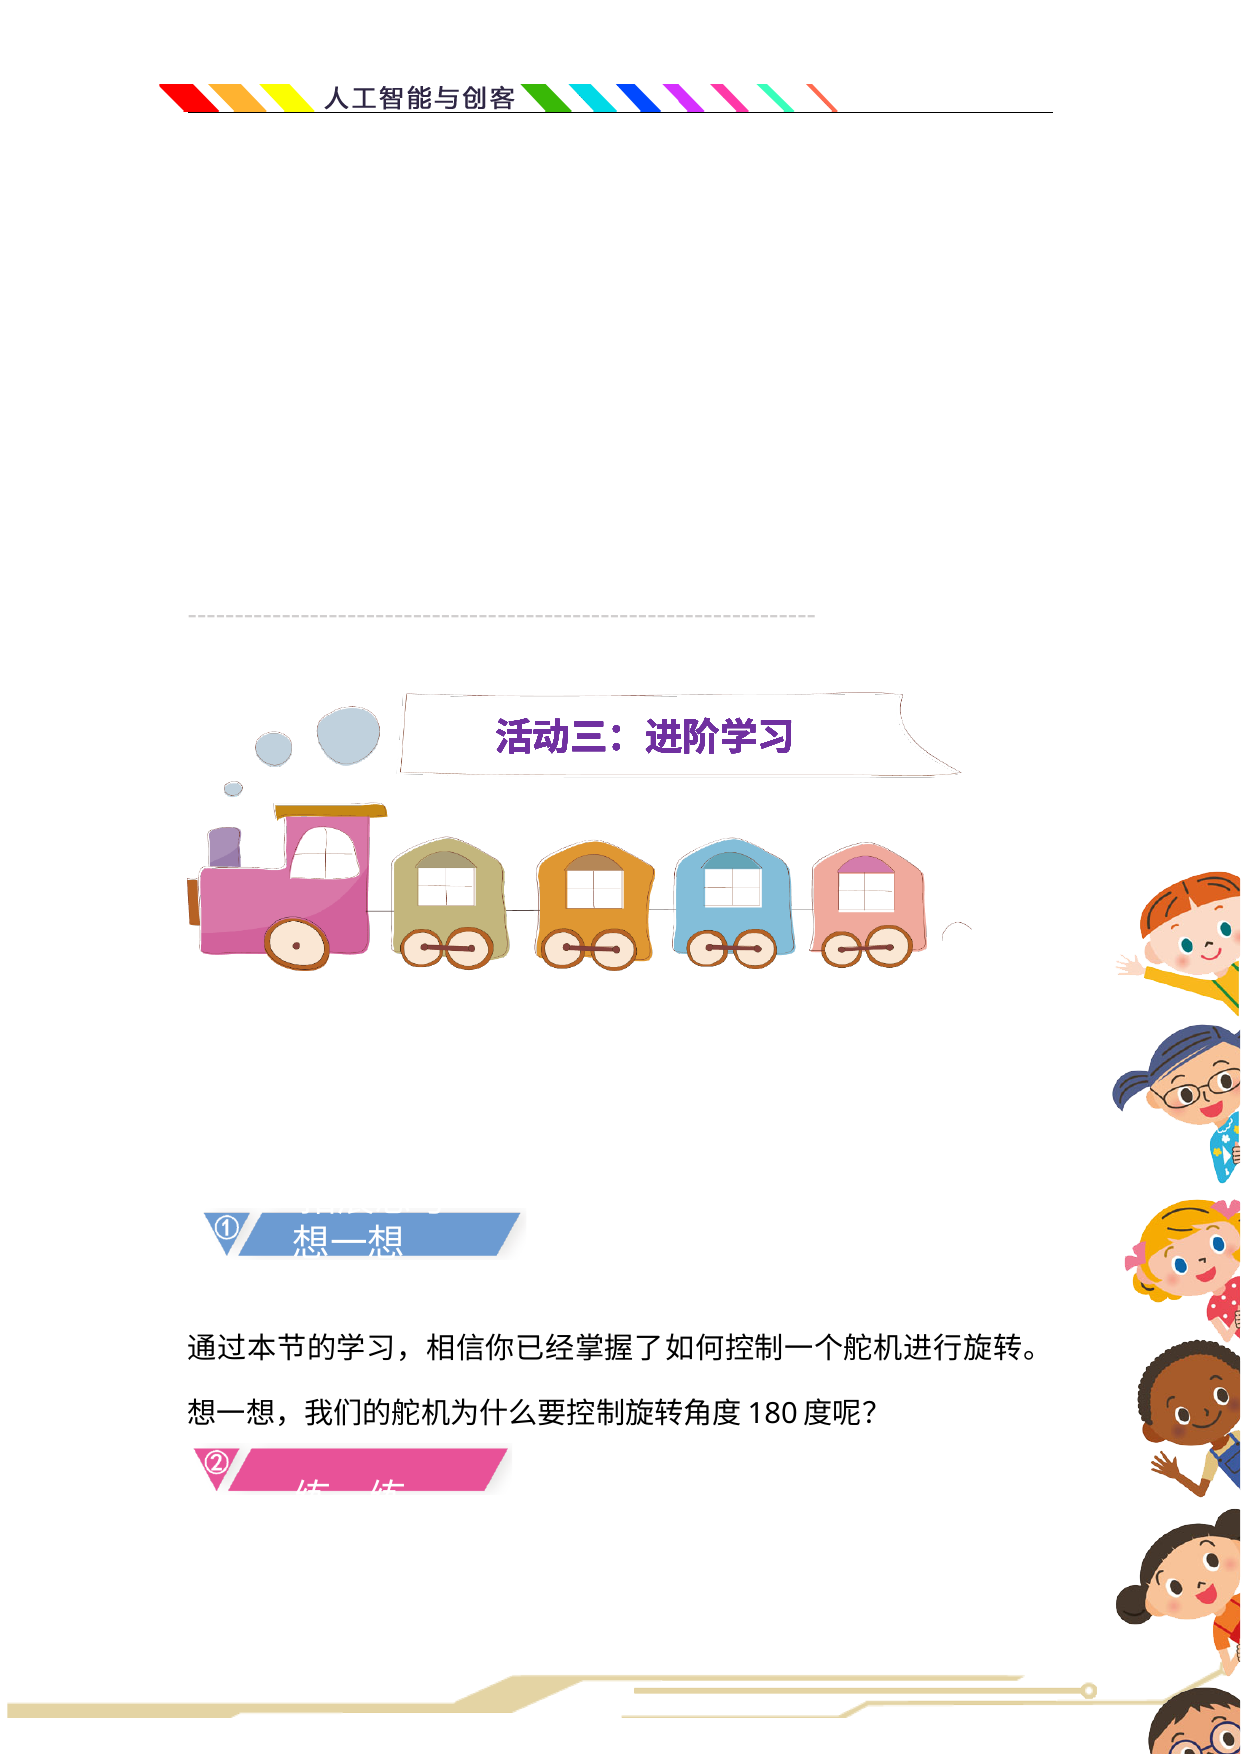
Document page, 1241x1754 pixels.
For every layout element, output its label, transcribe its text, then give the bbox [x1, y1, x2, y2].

picture [187, 692, 972, 971]
text ------------------------------------------------------------------- [187, 581, 1053, 646]
picture [195, 1208, 527, 1260]
text 通过本节的学习，相信你已经掌握了如何控制一个舵机进行旋转。想一想，我们的舵机为什么要控制旋转角度180度呢？ [187, 1313, 1053, 1443]
picture [187, 1443, 513, 1495]
picture [159, 84, 1198, 112]
picture [1112, 842, 1241, 1754]
